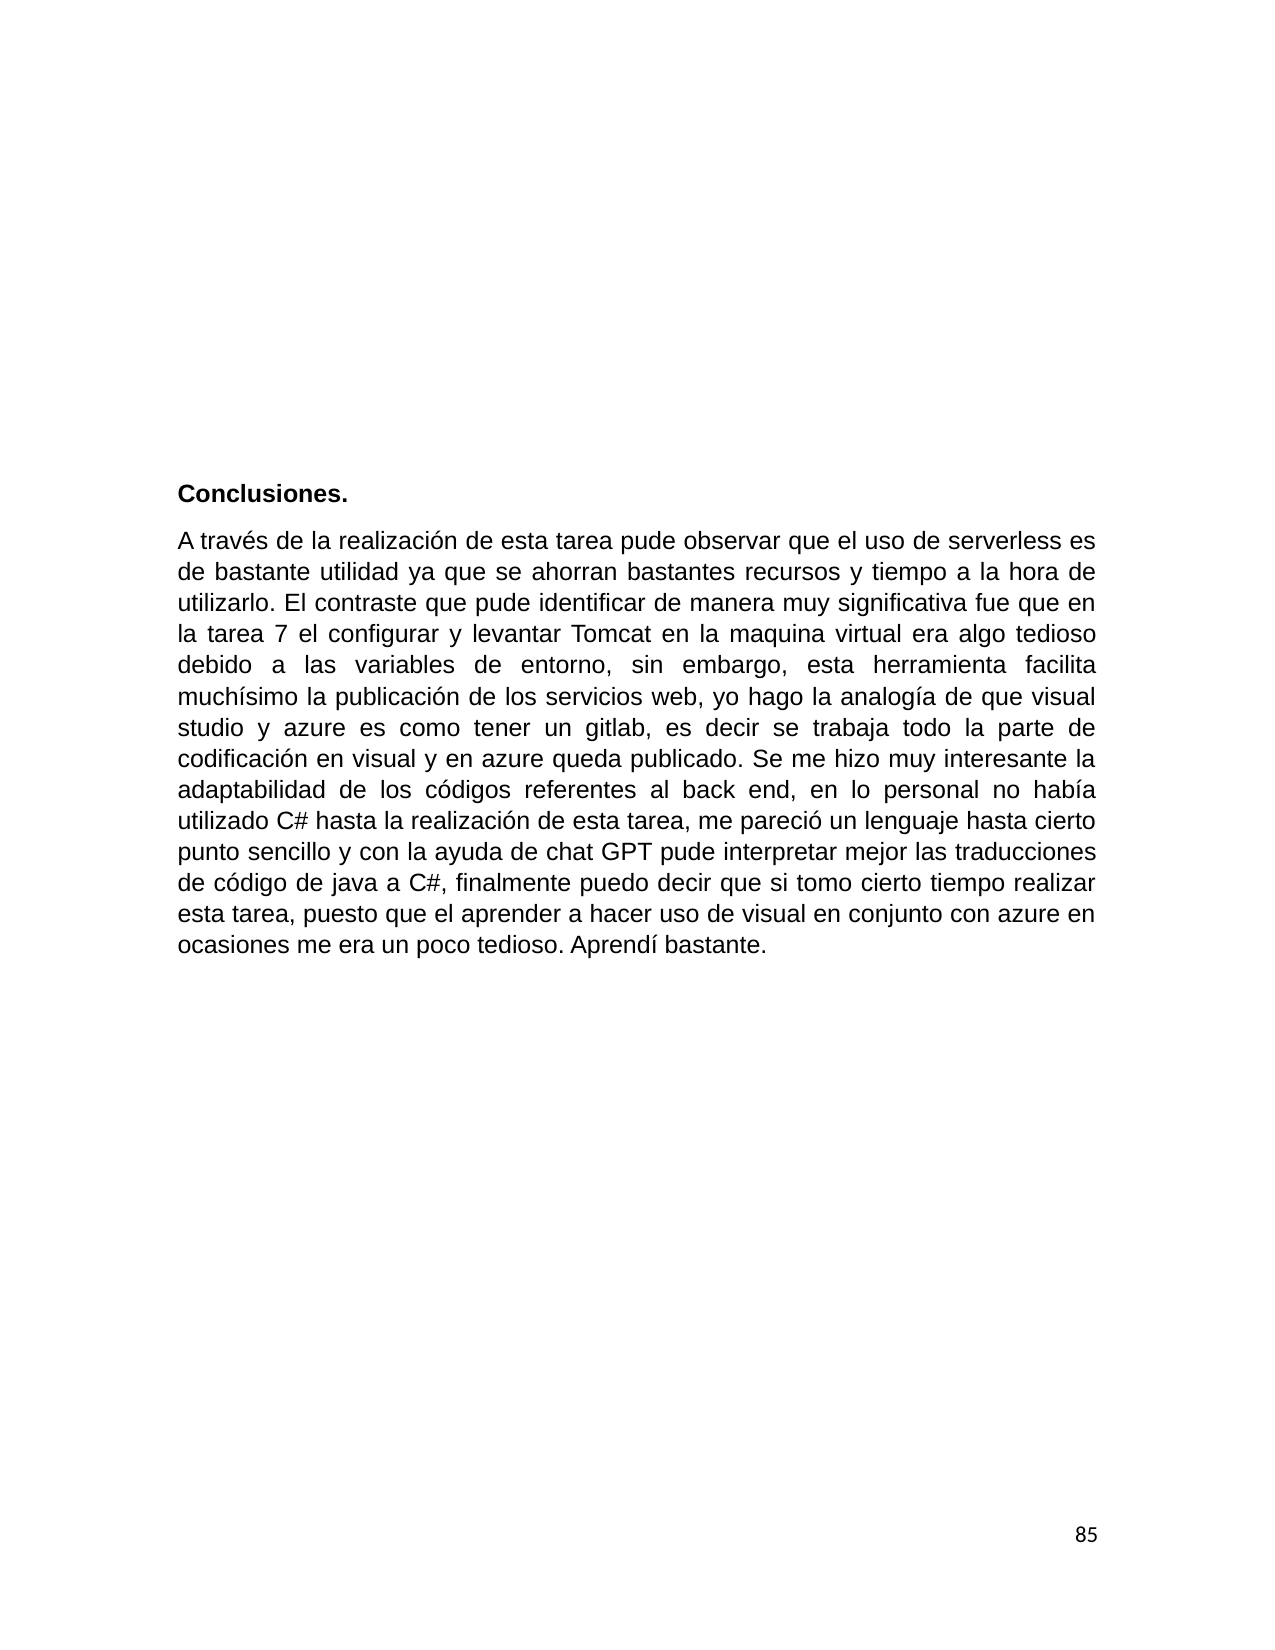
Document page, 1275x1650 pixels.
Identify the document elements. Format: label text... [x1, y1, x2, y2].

text A través de la realización de esta tarea pude observar que el uso de serverless es de bastante utilidad ya que se ahorran bastantes recursos y tiempo a la hora de utilizarlo. El contraste que pude identificar de manera muy significativa fue que en la tarea 7 el configurar y levantar Tomcat en la maquina virtual era algo tedioso debido a las variables de entorno, sin embargo, esta herramienta facilita muchísimo la publicación de los servicios web, yo hago la analogía de que visual studio y azure es como tener un gitlab, es decir se trabaja todo la parte de codificación en visual y en azure queda publicado. Se me hizo muy interesante la adaptabilidad de los códigos referentes al back end, en lo personal no había utilizado C# hasta la realización de esta tarea, me pareció un lenguaje hasta cierto punto sencillo y con la ayuda de chat GPT pude interpretar mejor las traducciones de código de java a C#, finalmente puedo decir que si tomo cierto tiempo realizar esta tarea, puesto que el aprender a hacer uso de visual en conjunto con azure en ocasiones me era un poco tedioso. Aprendí bastante. [177, 526, 1098, 959]
text Conclusiones. [177, 479, 1098, 507]
